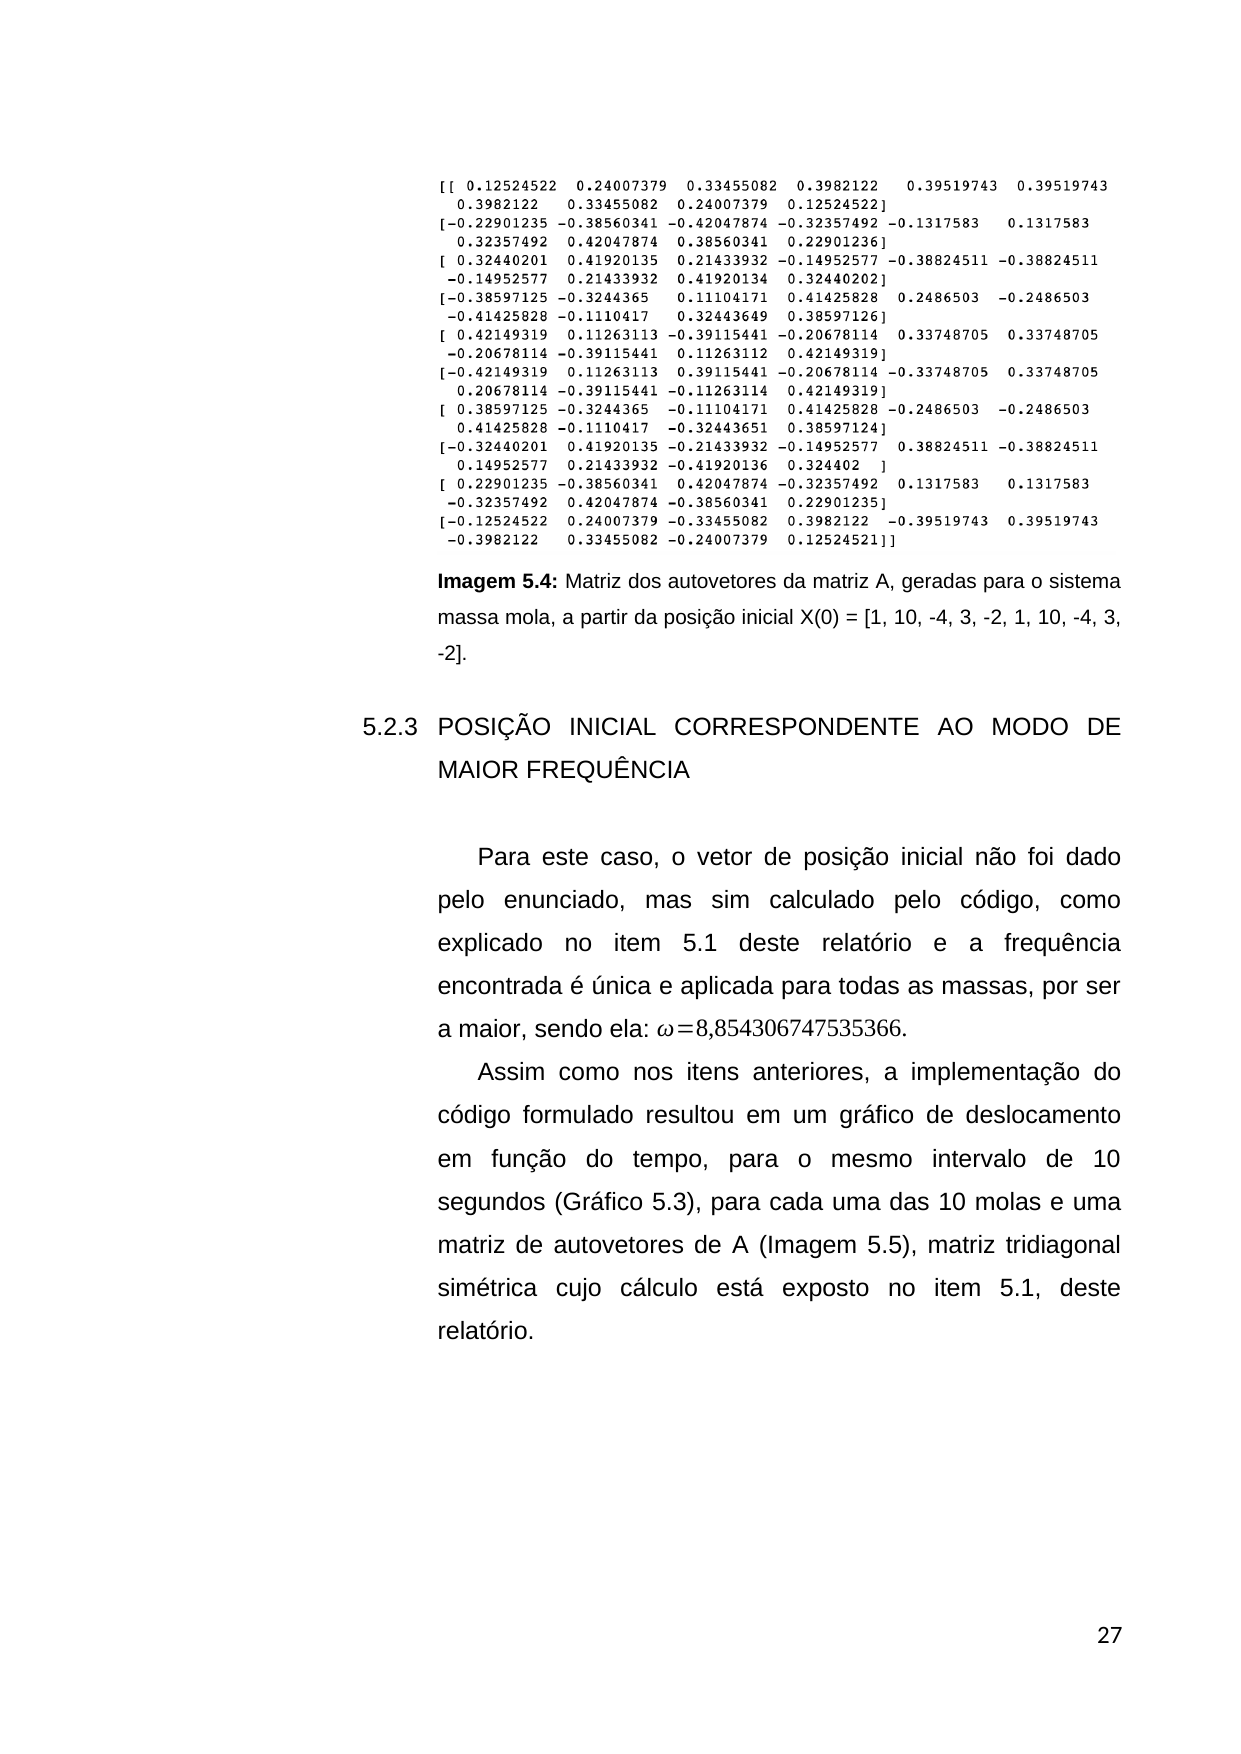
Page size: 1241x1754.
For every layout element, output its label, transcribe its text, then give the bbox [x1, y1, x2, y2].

list Assim como nos itens anteriores, a implementação do código formulado resultou em um gráfico de deslocamento em função do tempo, para o mesmo intervalo de 10 segundos (Gráfico 5.3), para cada uma das 10 molas e uma matriz de autovetores de A (Imagem 5.5), matriz tridiagonal simétrica cujo cálculo está exposto no item 5.1, deste relatório. [437, 1057, 1122, 1345]
list Para este caso, o vetor de posição inicial não foi dado pelo enunciado, mas sim calculado pelo código, como explicado no item 5.1 deste relatório e a frequência encontrada é única e aplicada para todas as massas, por ser a maior, sendo ela: [437, 842, 1122, 1043]
picture [437, 177, 1116, 555]
text Imagem 5.4: Matriz dos autovetores da matriz A, geradas para o sistema massa mola, a partir da posição inicial X(0) = [1, 10, -4, 3, -2, 1, 10, -4, 3, -2]. [437, 568, 1122, 664]
list POSIÇÃO INICIAL CORRESPONDENTE AO MODO DE MAIOR FREQUÊNCIA [362, 712, 1122, 784]
